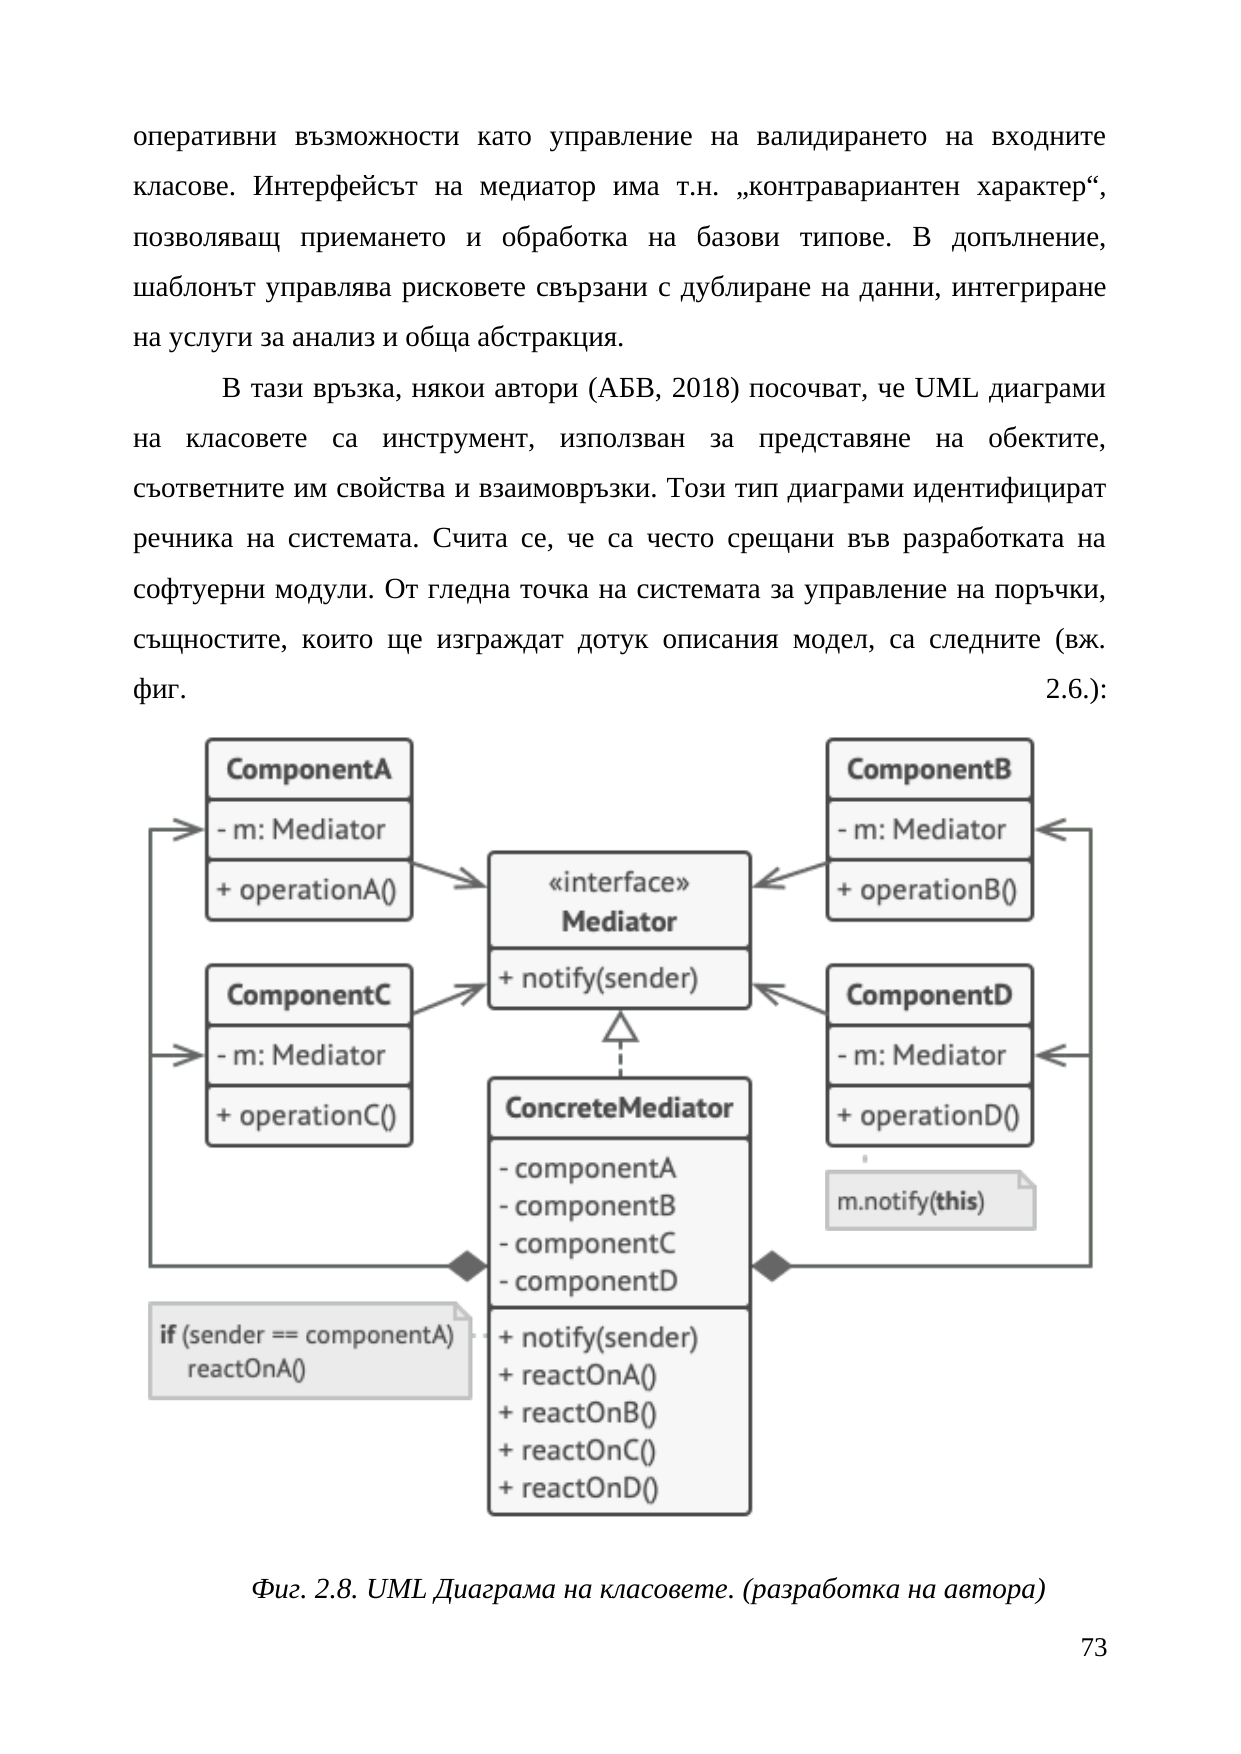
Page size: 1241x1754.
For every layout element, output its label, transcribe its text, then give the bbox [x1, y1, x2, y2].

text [133, 118, 1107, 353]
title Фиг. 2.8. UML Диаграма на класовете. (разработка на автора) [133, 1571, 1107, 1605]
text В тази връзка, някои автори (АБВ, 2018) посочват, че UML диаграми на класовете са инструмент, използван за представяне на обектите, съответните им свойства и взаимовръзки. Този тип диаграми идентифицират речника на системата. Счита се, че са често срещани във разработката на софтуерни модули. От гледна точка на системата за управление на поръчки, същностите, които ще изграждат дотук описания модел, са следните (вж. фиг. 2.6.): [133, 370, 1107, 721]
picture [132, 721, 1110, 1530]
